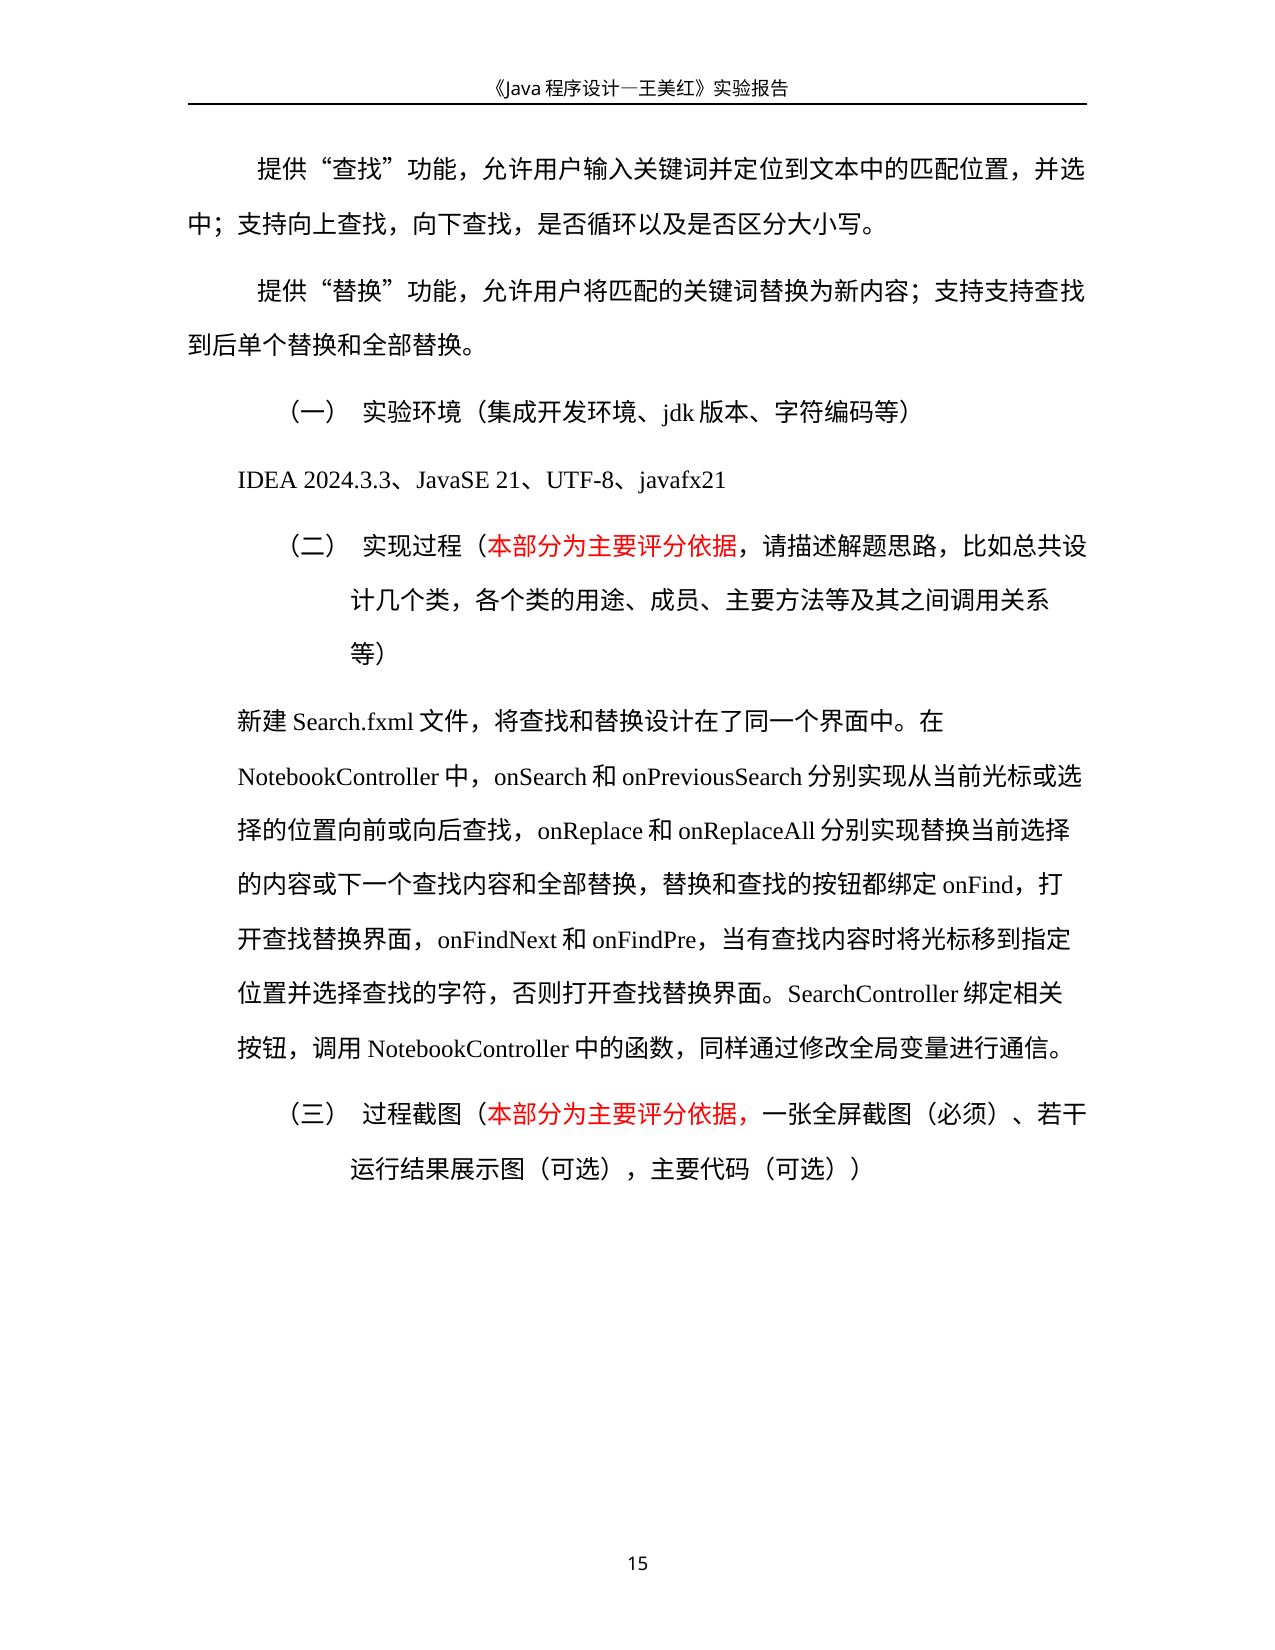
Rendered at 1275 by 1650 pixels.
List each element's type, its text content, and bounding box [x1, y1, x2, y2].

list 实现过程（本部分为主要评分依据，请描述解题思路，比如总共设计几个类，各个类的用途、成员、主要方法等及其之间调用关系等） [275, 526, 1087, 671]
list 实验环境（集成开发环境、jdk版本、字符编码等） [275, 392, 1087, 429]
text 提供“查找”功能，允许用户输入关键词并定位到文本中的匹配位置，并选中；支持向上查找，向下查找，是否循环以及是否区分大小写。 [187, 150, 1087, 241]
list 新建Search.fxml文件，将查找和替换设计在了同一个界面中。在NotebookController中，onSearch和onPreviousSearch分别实现从当前光标或选择的位置向前或向后查找，onReplace和onReplaceAll分别实现替换当前选择的内容或下一个查找内容和全部替换，替换和查找的按钮都绑定onFind，打开查找替换界面，onFindNext和onFindPre，当有查找内容时将光标移到指定位置并选择查找的字符，否则打开查找替换界面。SearchController绑定相关按钮，调用NotebookController中的函数，同样通过修改全局变量进行通信。 [237, 702, 1087, 1064]
text 提供“替换”功能，允许用户将匹配的关键词替换为新内容；支持支持查找到后单个替换和全部替换。 [187, 271, 1087, 362]
list 过程截图（本部分为主要评分依据，一张全屏截图（必须）、若干运行结果展示图（可选），主要代码（可选）） [275, 1095, 1087, 1186]
list IDEA 2024.3.3、JavaSE 21、UTF-8、javafx21 [237, 459, 1087, 496]
